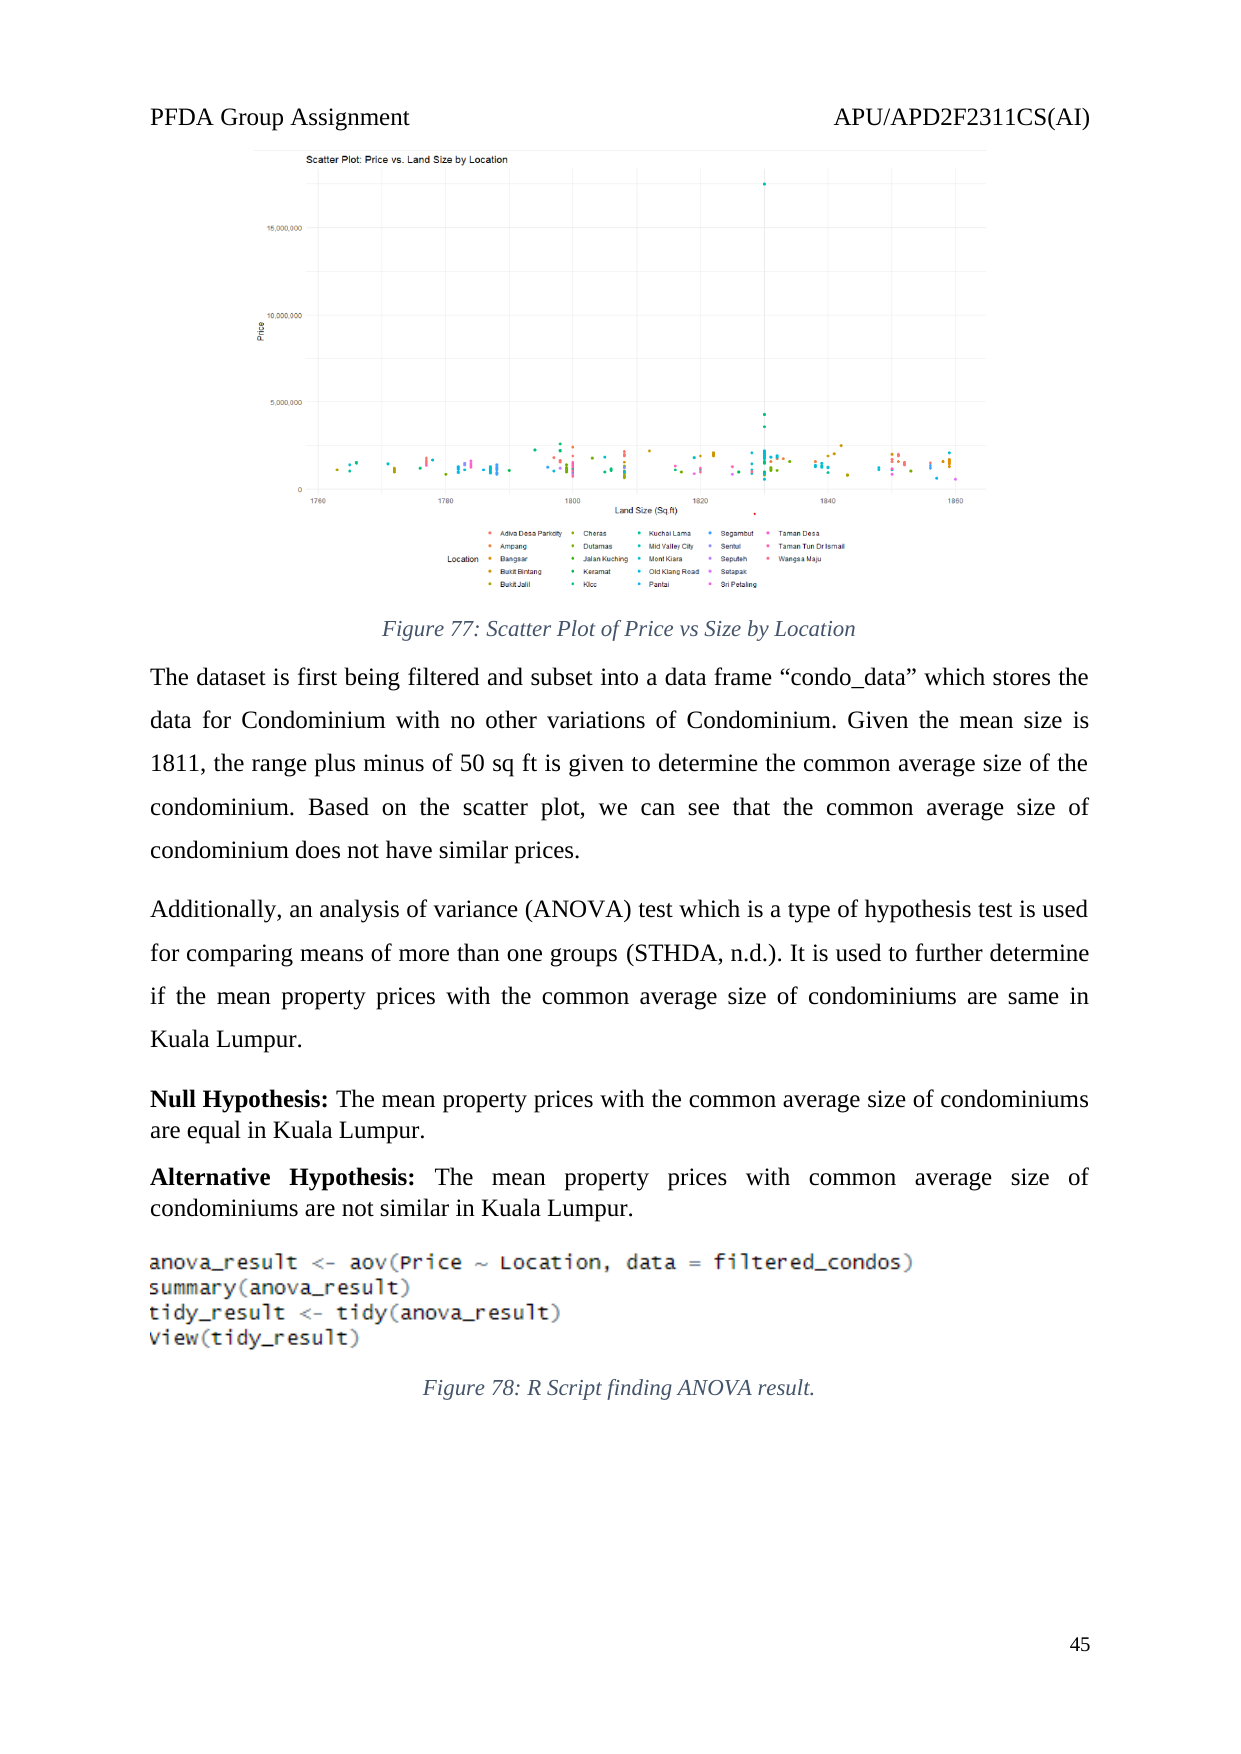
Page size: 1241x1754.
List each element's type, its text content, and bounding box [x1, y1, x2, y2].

text Figure 77: Scatter Plot of Price vs Size by Location [150, 615, 1090, 641]
text Additionally, an analysis of variance (ANOVA) test which is a type of hypothesis test is used for comparing means of more than one groups . It is used to further determine if the mean property prices with the common average size of condominiums are same in Kuala Lumpur. [150, 894, 1090, 1053]
text Null Hypothesis: The mean property prices with the common average size of condominiums are equal in Kuala Lumpur. [150, 1084, 1090, 1143]
text Figure 78: R Script finding ANOVA result. [150, 1374, 1090, 1401]
text The dataset is first being filtered and subset into a data frame “condo_data” which stores the data for Condominium with no other variations of Condominium. Given the mean size is 1811, the range plus minus of 50 sq ft is given to determine the common average size of the condominium. Based on the scatter plot, we can see that the common average size of condominium does not have similar prices. [150, 662, 1090, 863]
picture [150, 1241, 926, 1356]
text Alternative Hypothesis: The mean property prices with common average size of condominiums are not similar in Kuala Lumpur. [150, 1162, 1090, 1222]
picture [253, 150, 987, 597]
